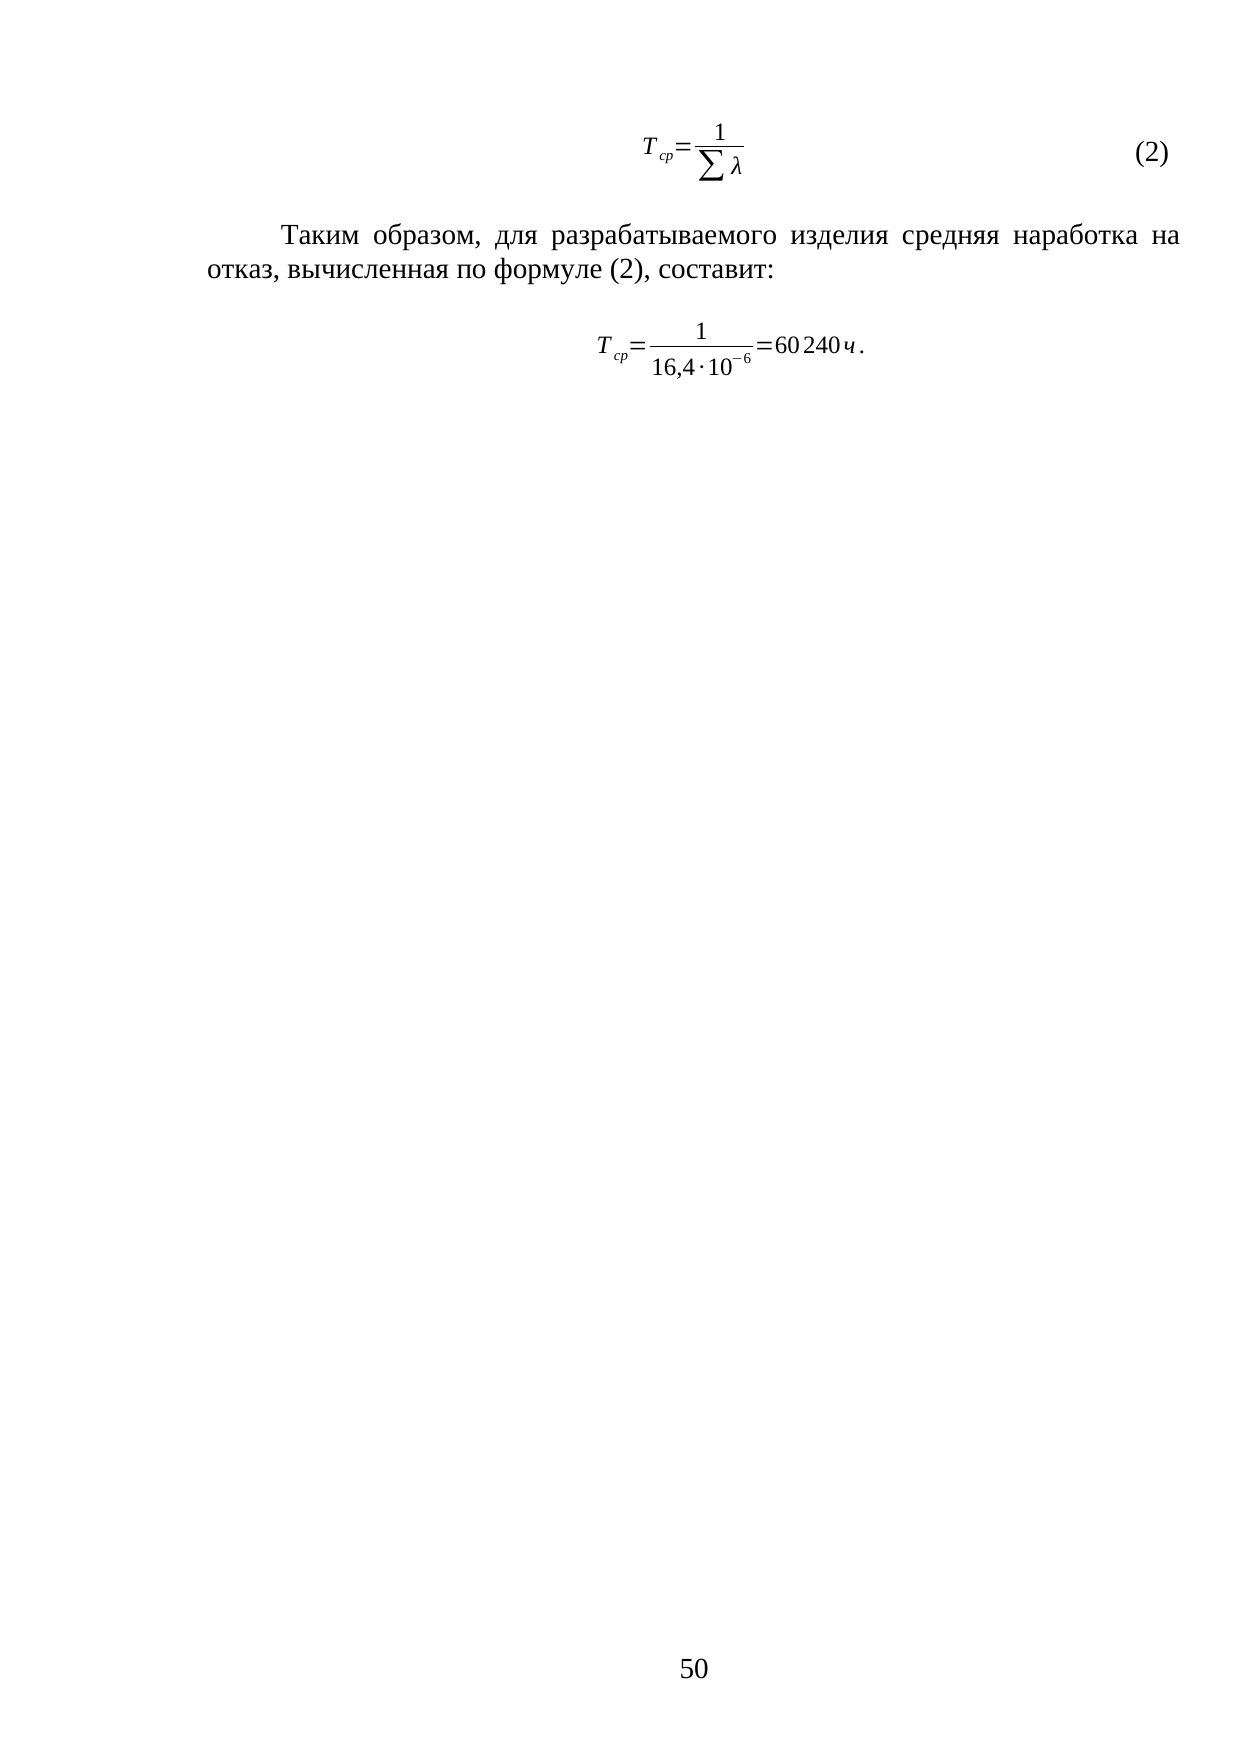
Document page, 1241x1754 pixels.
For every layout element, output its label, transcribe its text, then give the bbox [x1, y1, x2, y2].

table_header (2) [1107, 118, 1180, 184]
table_header [207, 118, 1107, 184]
text Таким образом, для разрабатываемого изделия средняя наработка на отказ, вычисленная по формуле (2), составит: [207, 217, 1181, 284]
